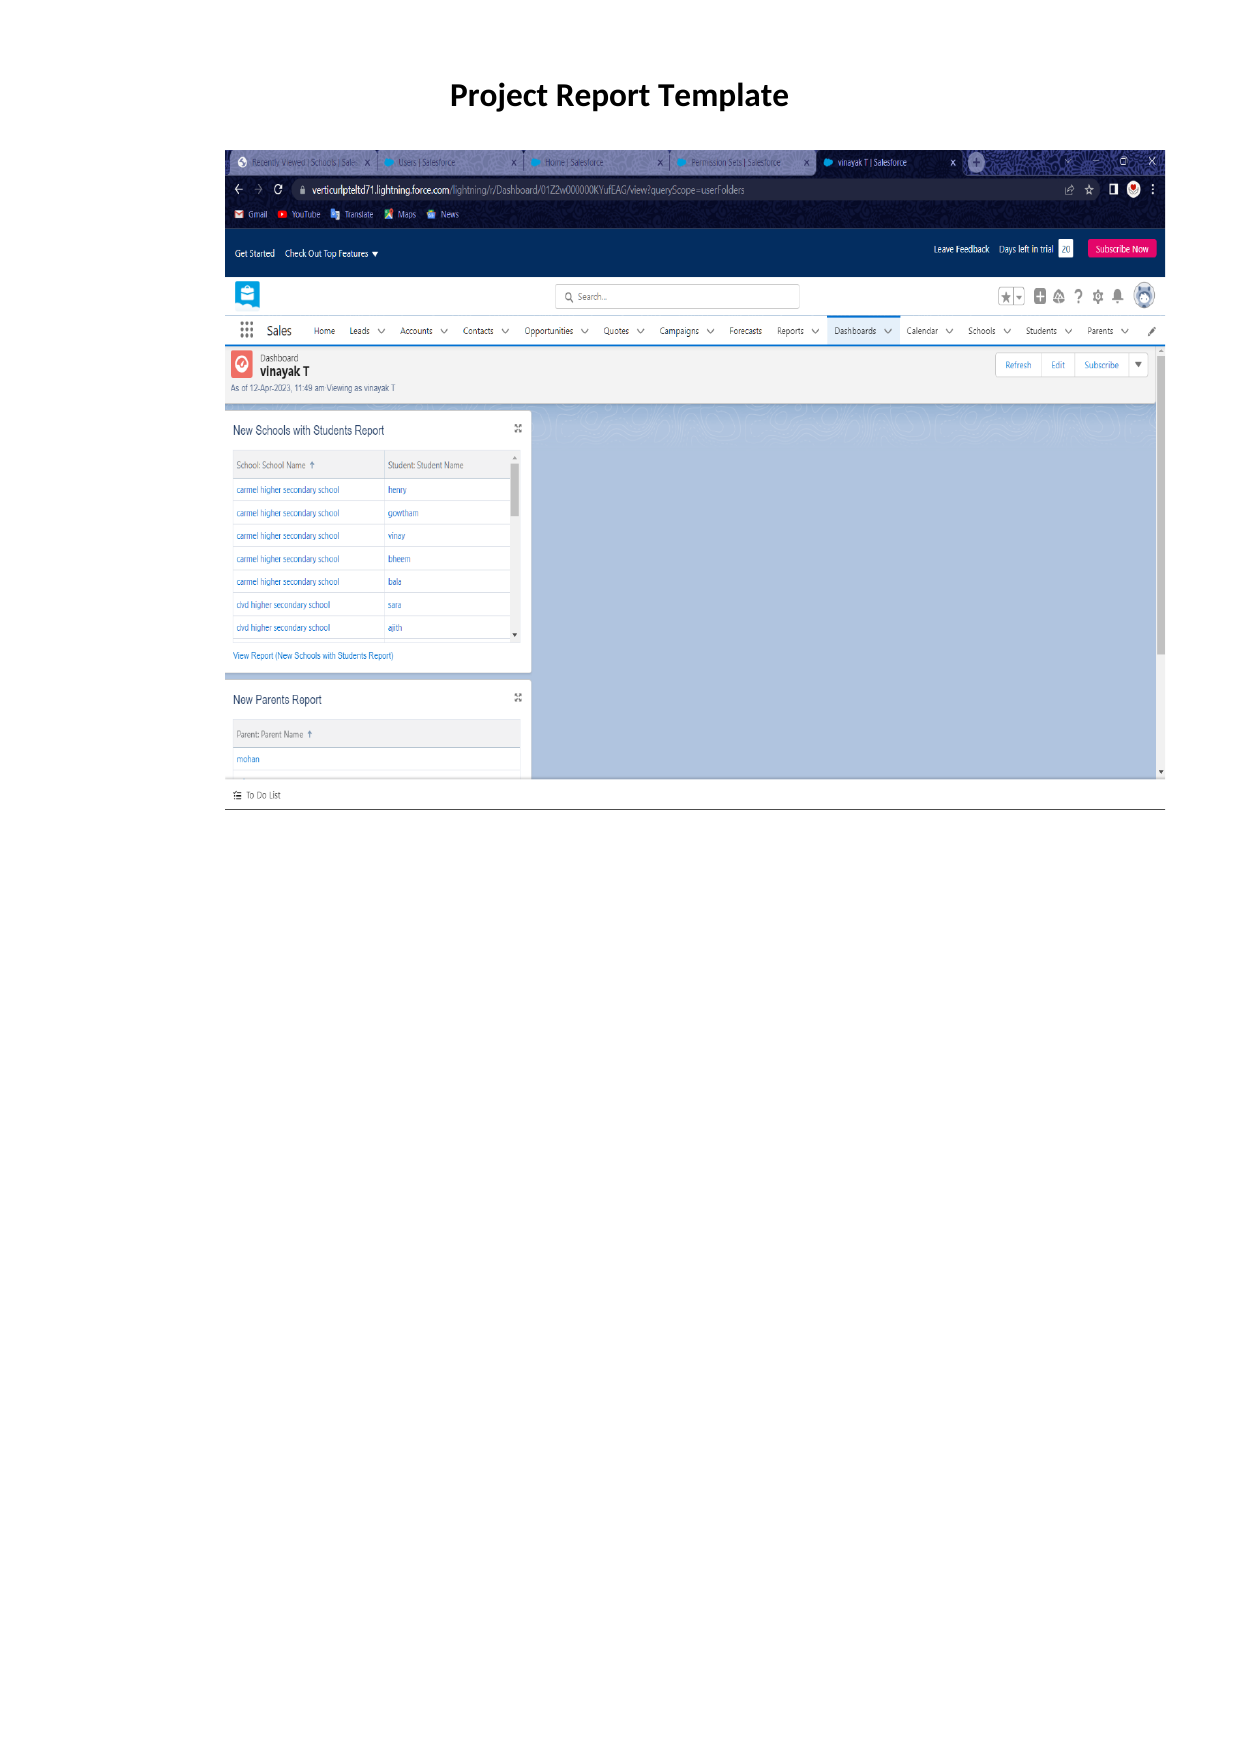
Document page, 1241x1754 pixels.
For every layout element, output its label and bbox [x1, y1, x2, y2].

picture [225, 150, 1166, 810]
